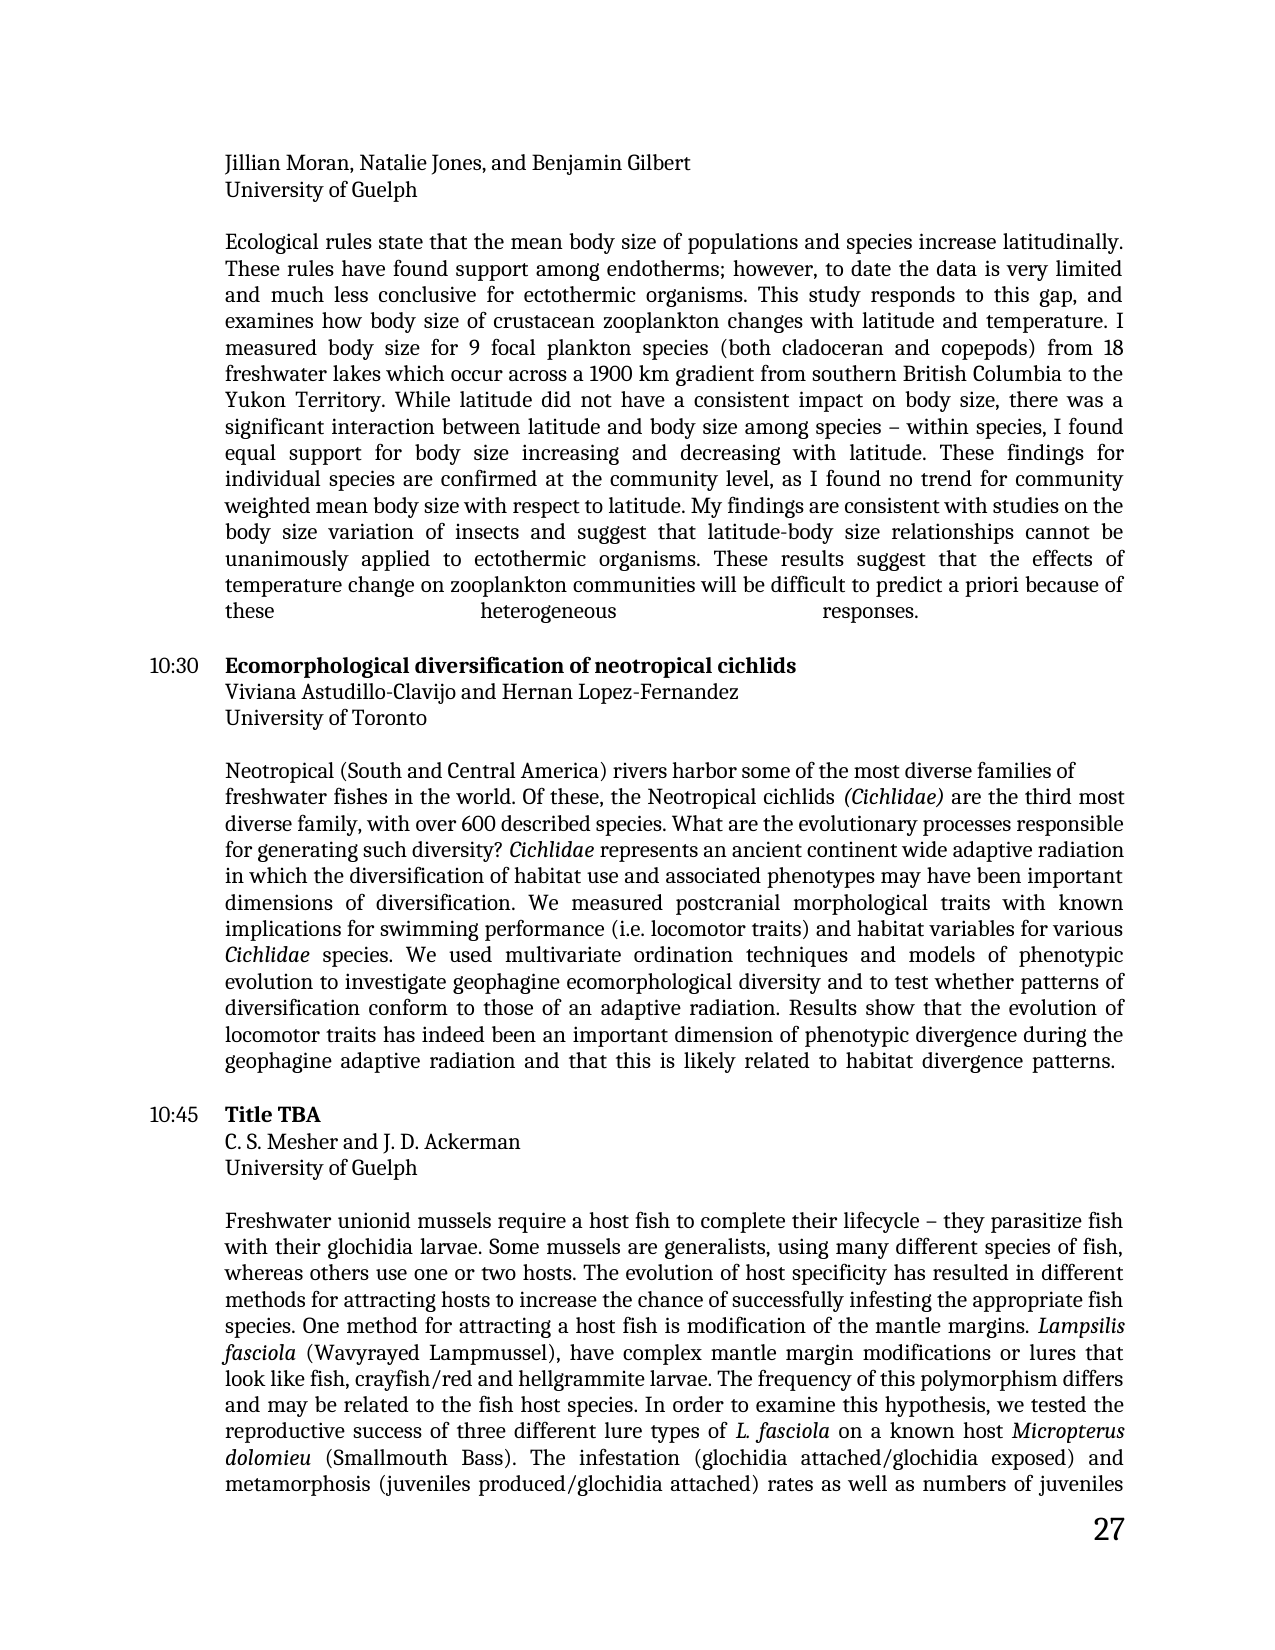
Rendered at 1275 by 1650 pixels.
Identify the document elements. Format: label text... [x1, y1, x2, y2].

text University of Guelph [150, 1155, 1125, 1181]
text freshwater fishes in the world. Of these, the Neotropical cichlids (Cichlidae) are the third most diverse family, with over 600 described species. What are the evolutionary processes responsible for generating such diversity? Cichlidae represents an ancient continent wide adaptive radiation in which the diversification of habitat use and associated phenotypes may have been important dimensions of diversification. We measured postcranial morphological traits with known implications for swimming performance (i.e. locomotor traits) and habitat variables for various Cichlidae species. We used multivariate ordination techniques and models of phenotypic evolution to investigate geophagine ecomorphological diversity and to test whether patterns of diversification conform to those of an adaptive radiation. Results show that the evolution of locomotor traits has indeed been an important dimension of phenotypic divergence during the geophagine adaptive radiation and that this is likely related to habitat divergence patterns. [225, 784, 1125, 1102]
text Viviana Astudillo-Clavijo and Hernan Lopez-Fernandez [150, 679, 1125, 705]
text University of Toronto [150, 705, 1125, 731]
text Ecological rules state that the mean body size of populations and species increase latitudinally. These rules have found support among endotherms; however, to date the data is very limited and much less conclusive for ectothermic organisms. This study responds to this gap, and examines how body size of crustacean zooplankton changes with latitude and temperature. I measured body size for 9 focal plankton species (both cladoceran and copepods) from 18 freshwater lakes which occur across a 1900 km gradient from southern British Columbia to the Yukon Territory. While latitude did not have a consistent impact on body size, there was a significant interaction between latitude and body size among species – within species, I found equal support for body size increasing and decreasing with latitude. These findings for individual species are confirmed at the community level, as I found no trend for community weighted mean body size with respect to latitude. My findings are consistent with studies on the body size variation of insects and suggest that latitude-body size relationships cannot be unanimously applied to ectothermic organisms. These results suggest that the effects of temperature change on zooplankton communities will be difficult to predict a priori because of these heterogeneous responses. [225, 229, 1125, 652]
text Neotropical (South and Central America) rivers harbor some of the most diverse families of [225, 758, 1125, 784]
text Jillian Moran, Natalie Jones, and Benjamin Gilbert [150, 150, 1125, 176]
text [225, 1207, 1125, 1497]
text University of Guelph [150, 176, 1125, 203]
text 10:45 Title TBA [150, 1102, 1125, 1128]
text 10:30 Ecomorphological diversification of neotropical cichlids [150, 652, 1125, 679]
text C. S. Mesher and J. D. Ackerman [150, 1128, 1125, 1155]
